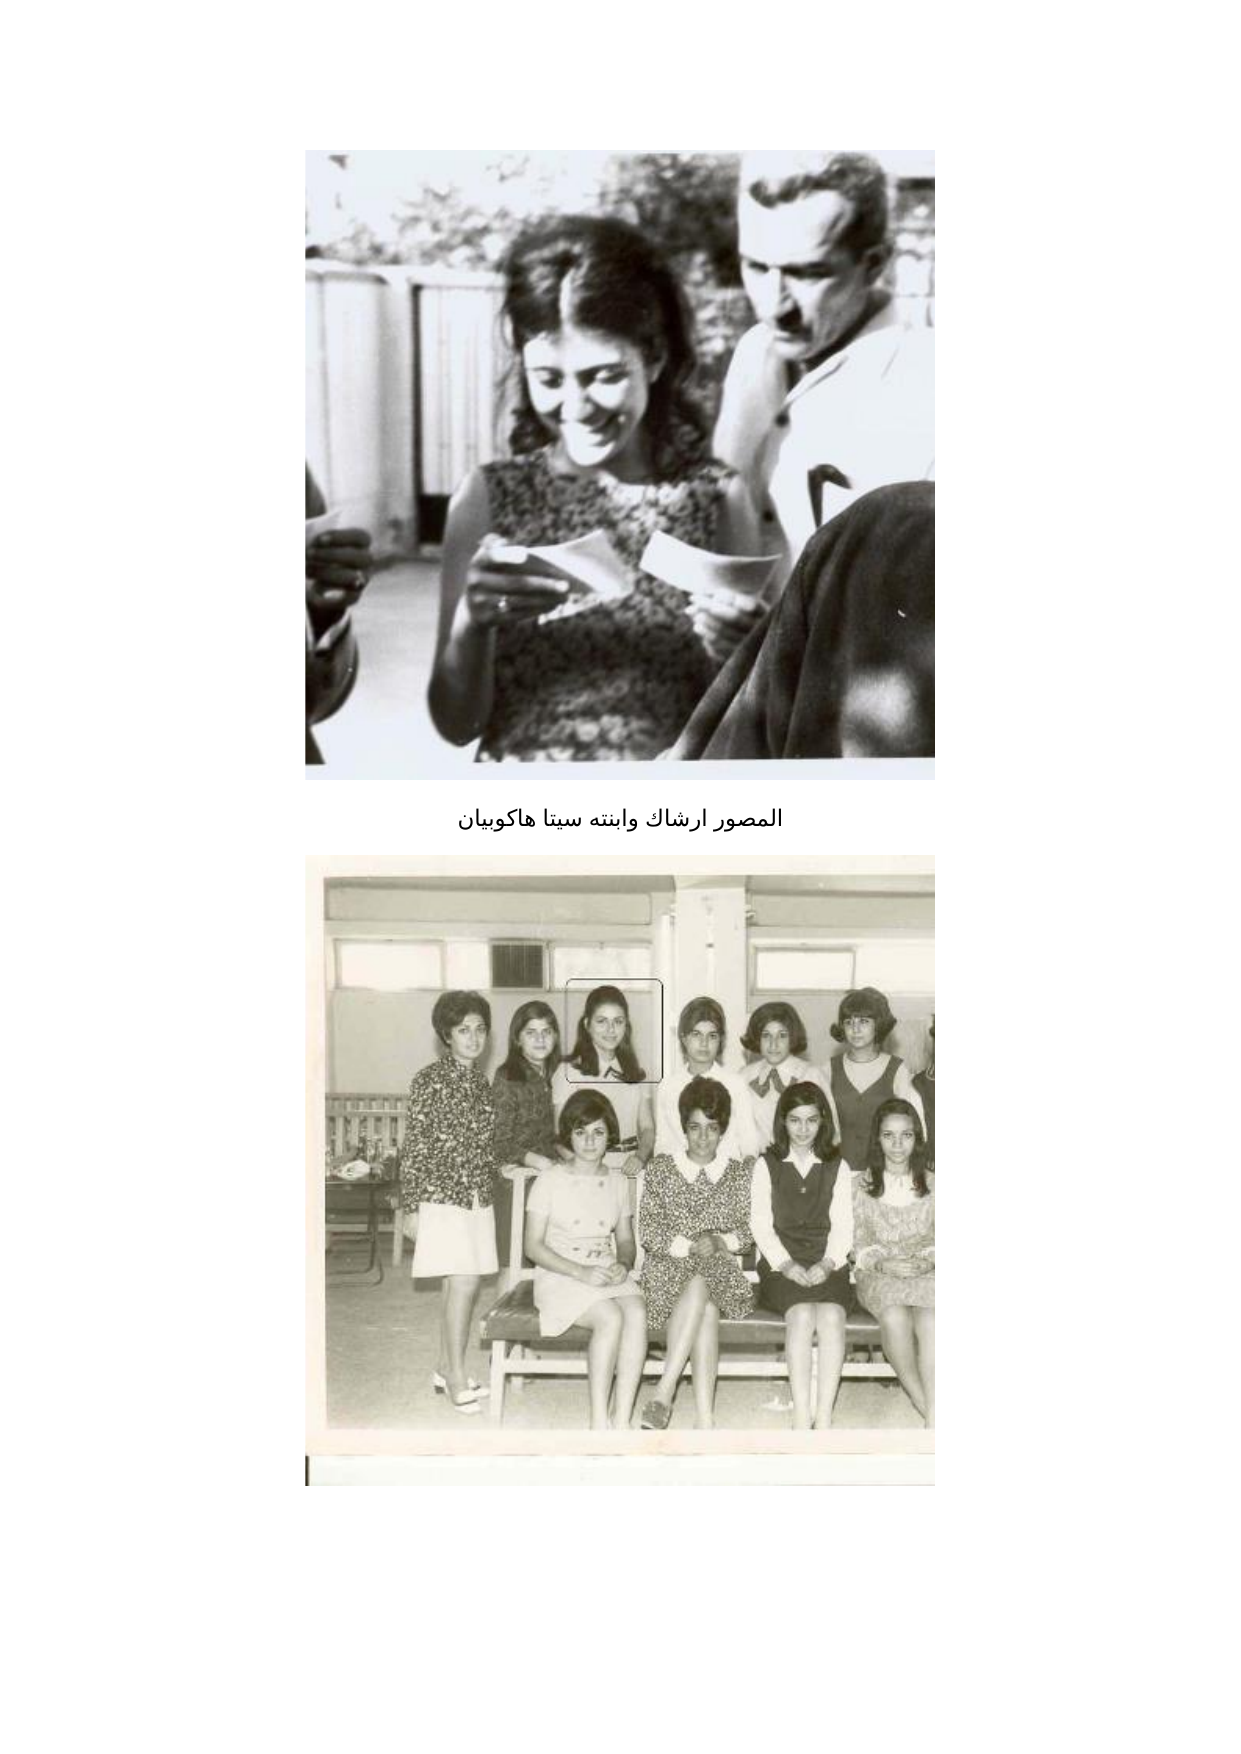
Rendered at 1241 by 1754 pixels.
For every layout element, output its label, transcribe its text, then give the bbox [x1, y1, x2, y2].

picture [305, 855, 935, 1486]
picture [305, 150, 935, 780]
text المصور ارشاك وابنته سيتا هاكوبيان [150, 805, 1090, 831]
